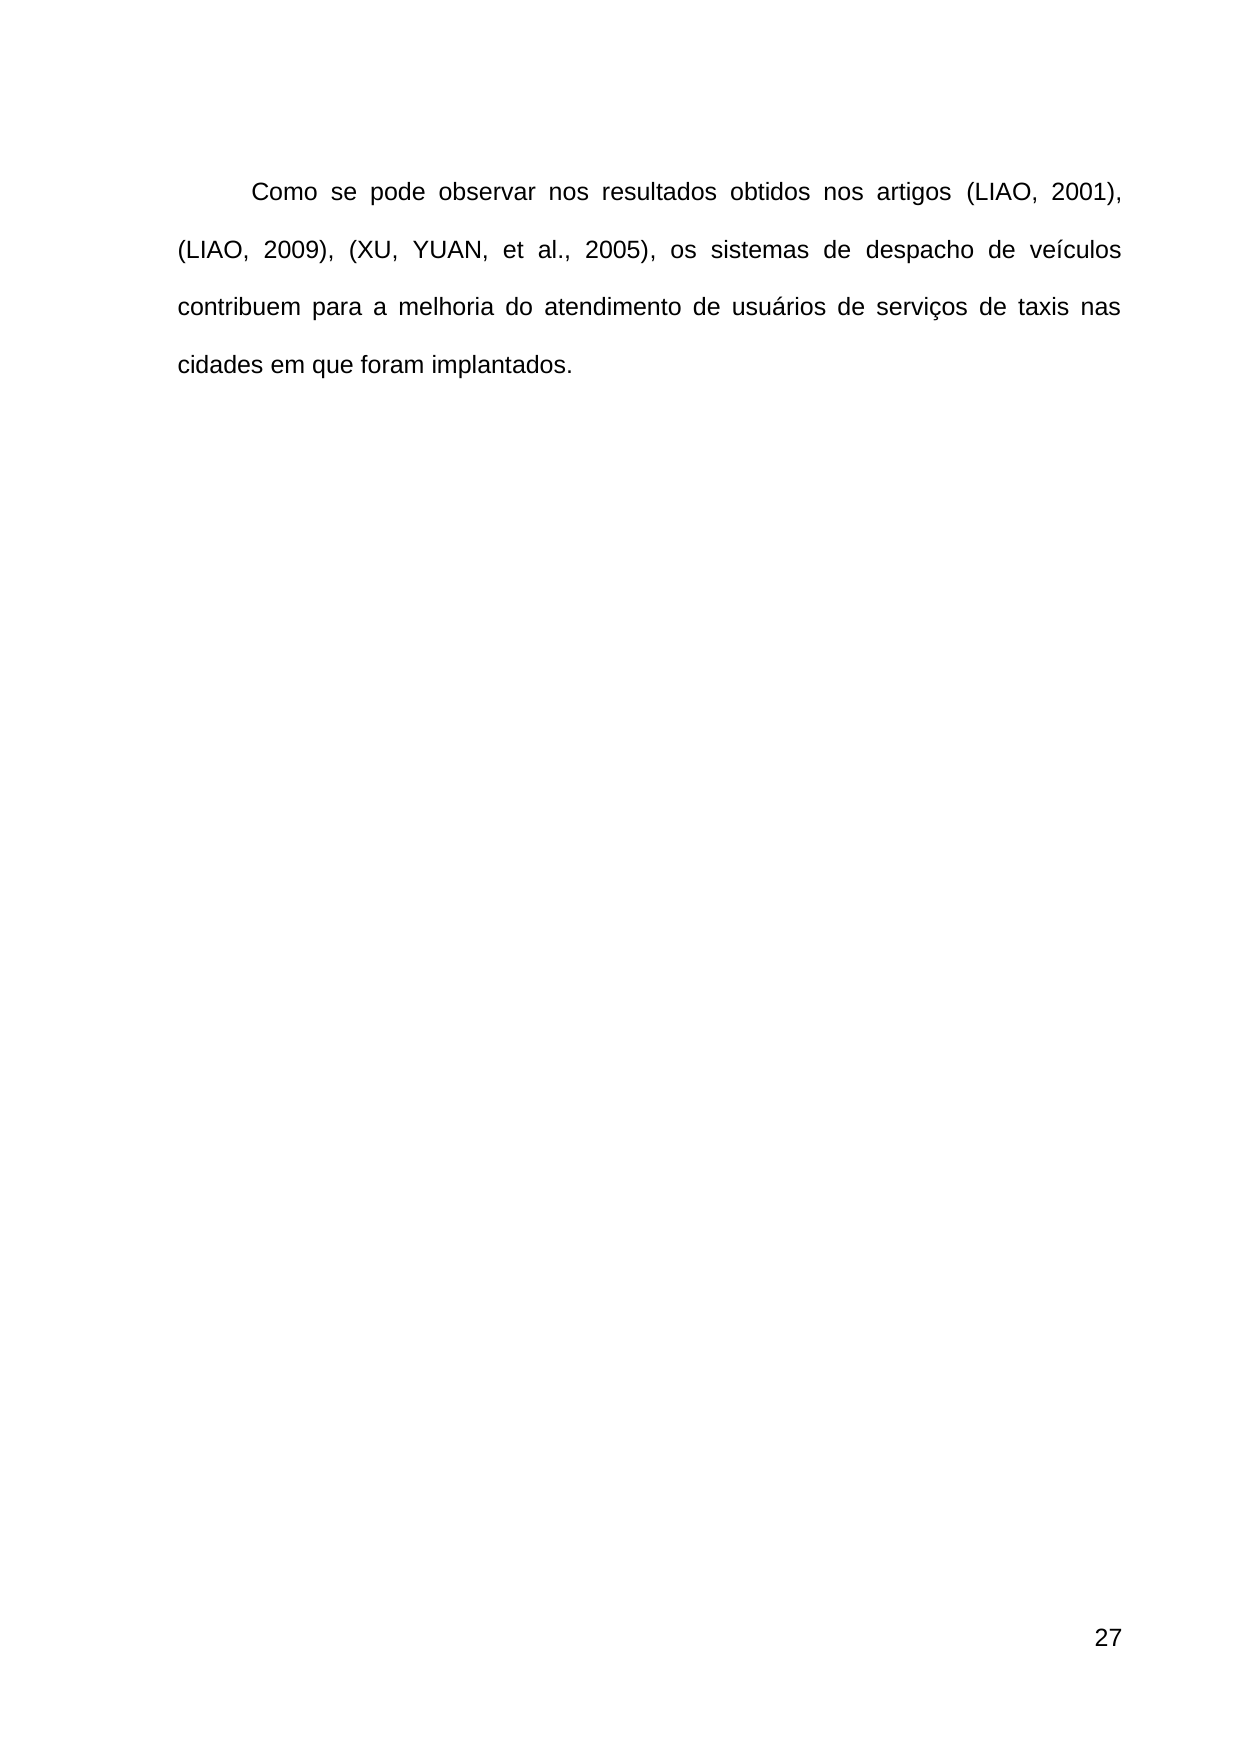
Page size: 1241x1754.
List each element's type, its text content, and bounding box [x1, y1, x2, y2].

text Como se pode observar nos resultados obtidos nos artigos , , , os sistemas de despacho de veículos contribuem para a melhoria do atendimento de usuários de serviços de taxis nas cidades em que foram implantados. [177, 177, 1122, 378]
